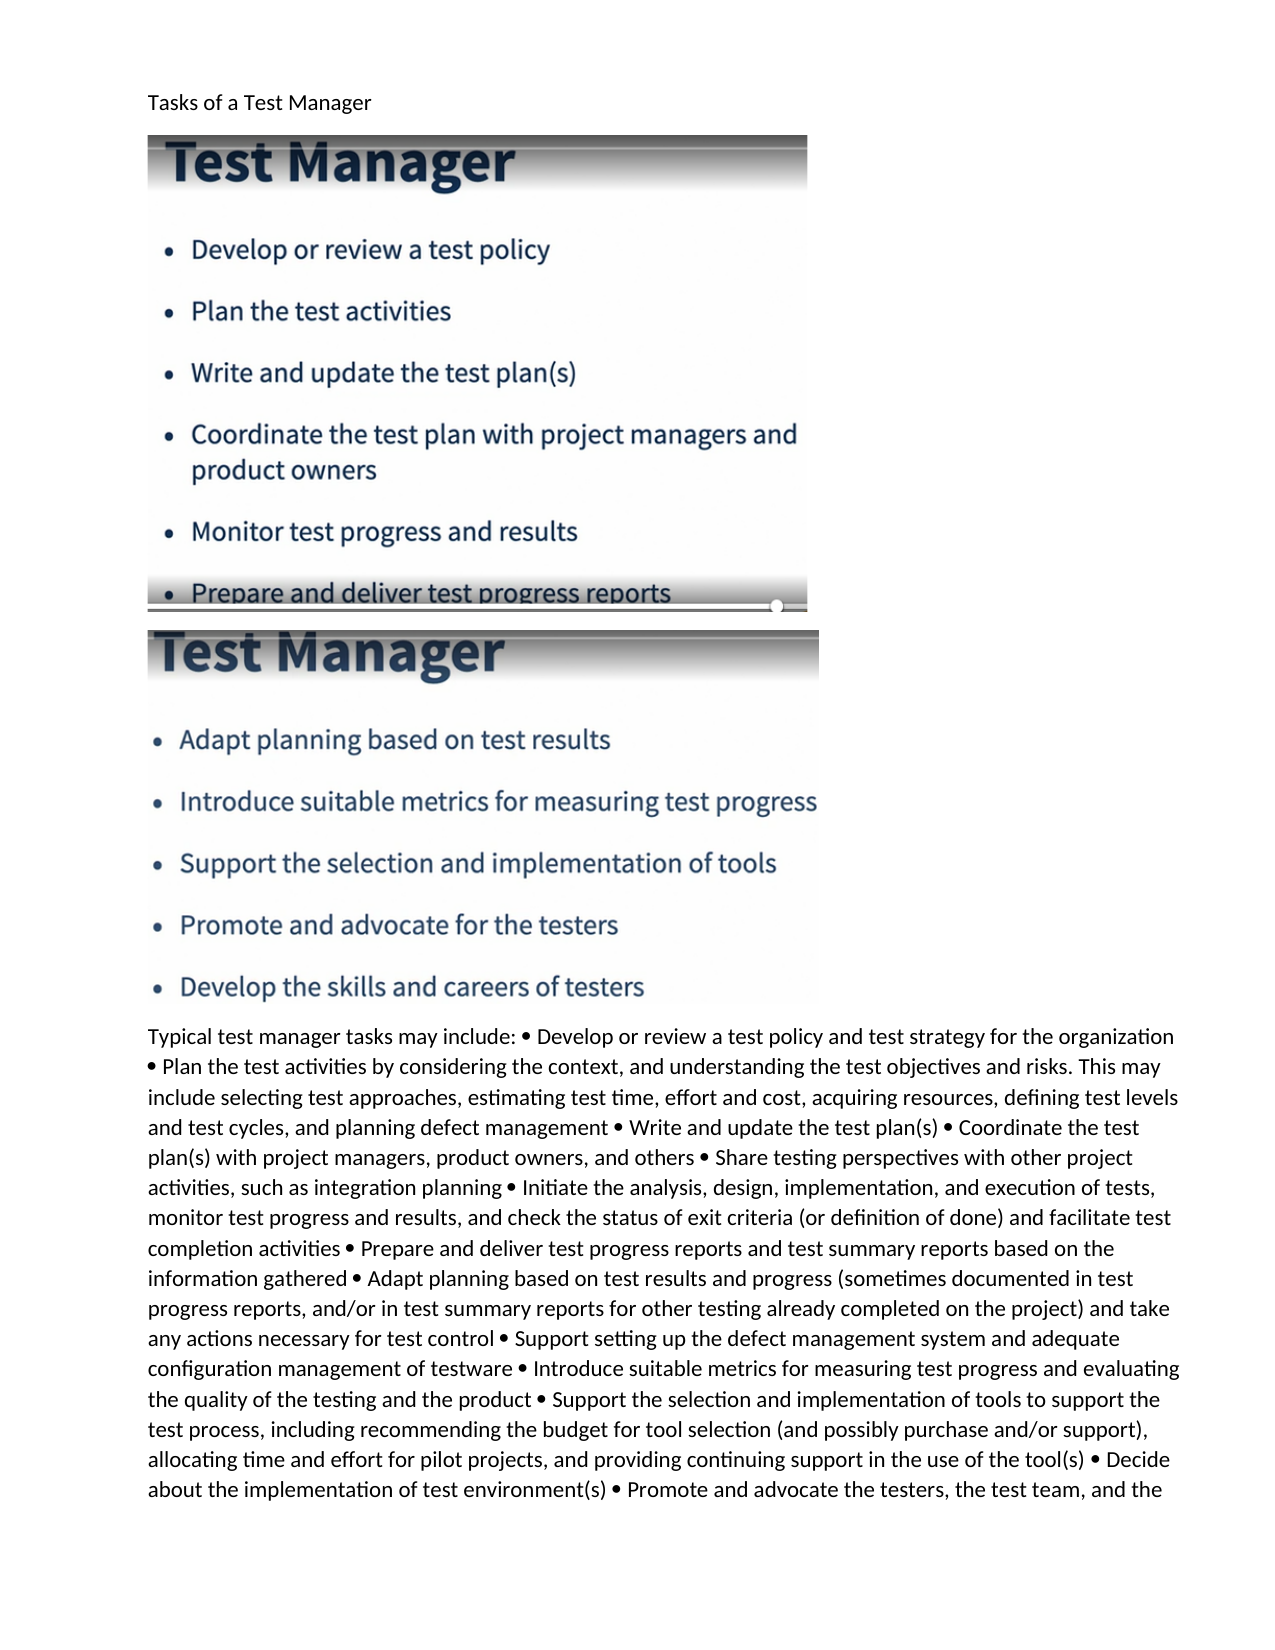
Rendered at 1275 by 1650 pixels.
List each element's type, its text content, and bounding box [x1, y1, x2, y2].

picture [147, 135, 808, 612]
text Tasks of a Test Manager [148, 88, 1186, 117]
picture [147, 630, 819, 1004]
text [148, 1022, 1186, 1503]
